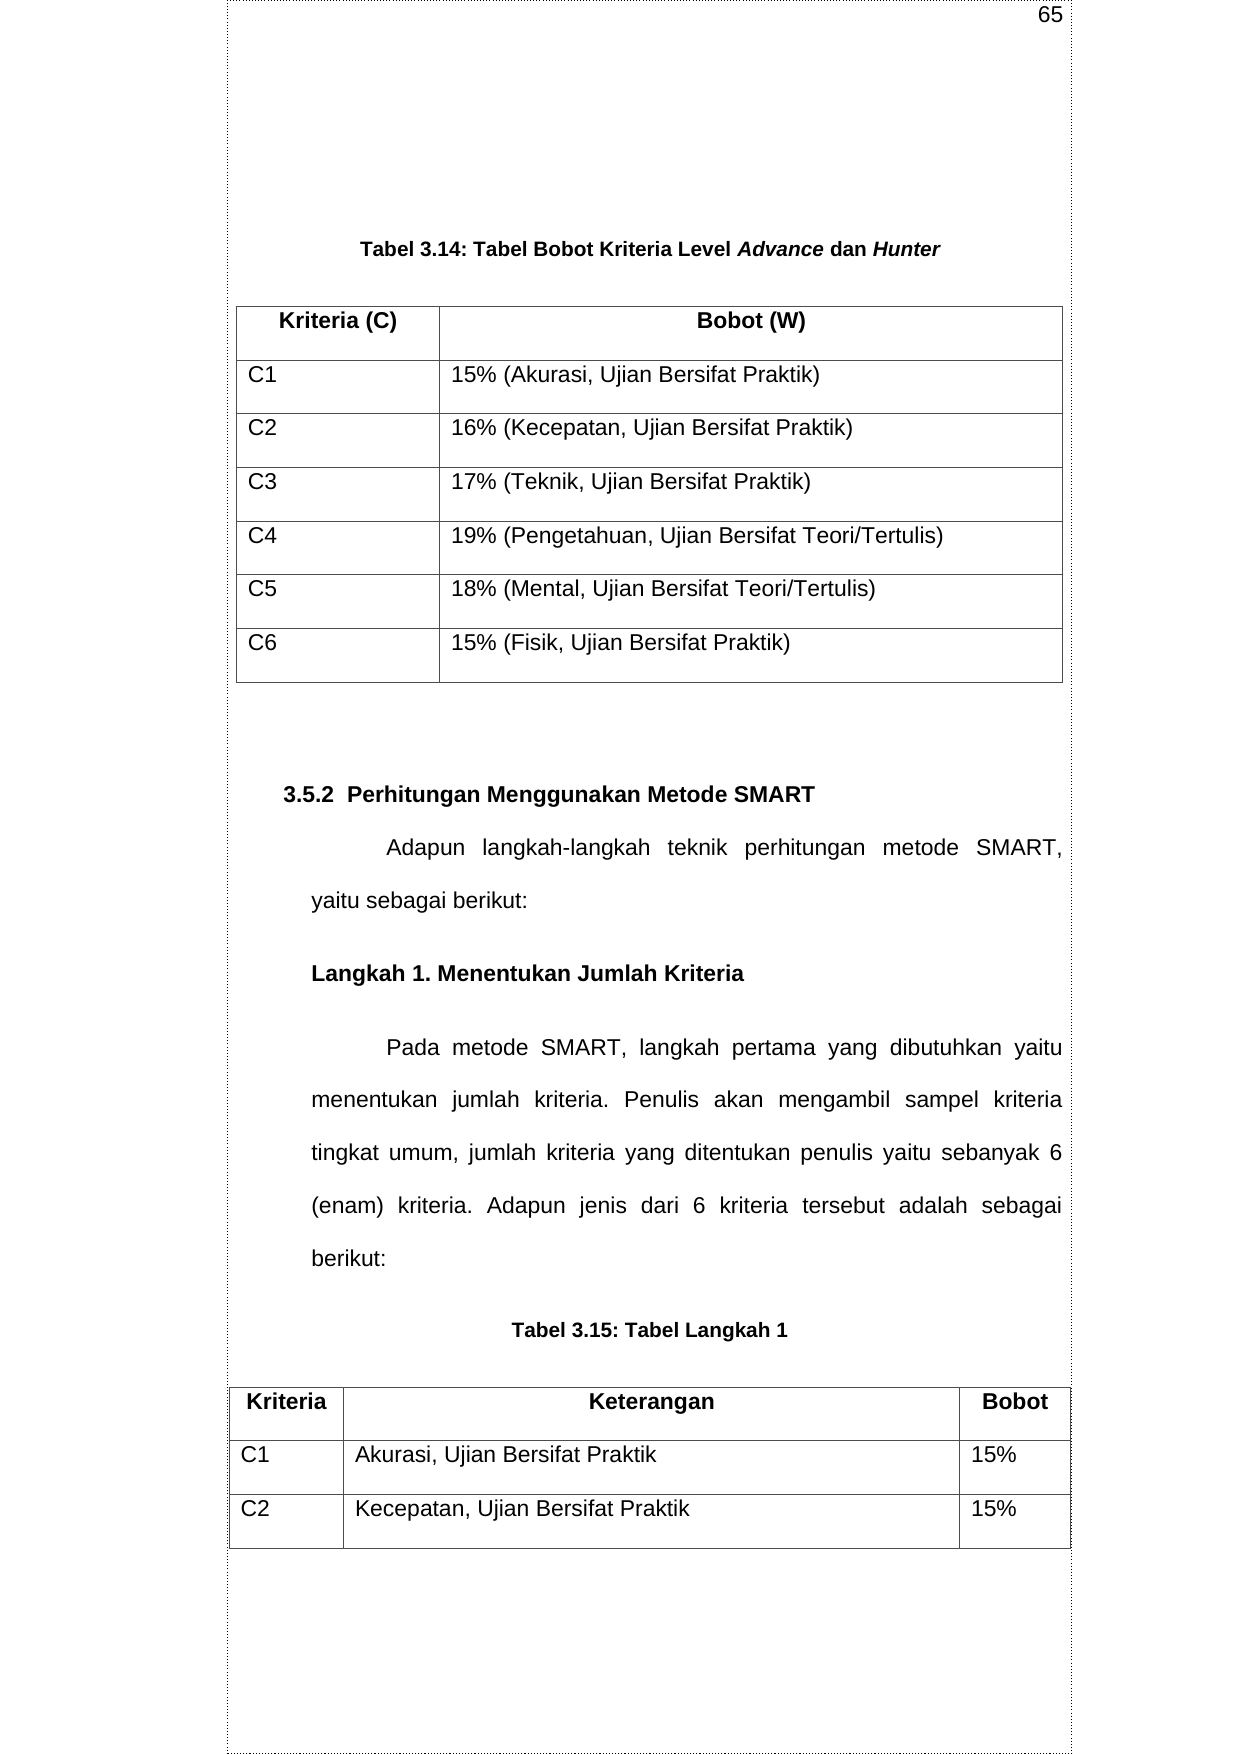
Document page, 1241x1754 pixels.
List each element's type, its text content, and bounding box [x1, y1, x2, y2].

table_cell 17% (Teknik, Ujian Bersifat Praktik) [440, 468, 1062, 521]
text Langkah 1. Menentukan Jumlah Kriteria [236, 960, 1063, 986]
text Tabel 3.14: Tabel Bobot Kriteria Level Advance dan Hunter [236, 237, 1063, 261]
table_cell 19% (Pengetahuan, Ujian Bersifat Teori/Tertulis) [440, 522, 1062, 574]
text Tabel 3.15: Tabel Langkah 1 [236, 1318, 1063, 1342]
table_header Bobot (W) [440, 307, 1062, 360]
text Pada metode SMART, langkah pertama yang dibutuhkan yaitu menentukan jumlah kriteria. Penulis akan mengambil sampel kriteria tingkat umum, jumlah kriteria yang ditentukan penulis yaitu sebanyak 6 (enam) kriteria. Adapun jenis dari 6 kriteria tersebut adalah sebagai berikut: [311, 1034, 1063, 1271]
table_cell C1 [230, 1441, 343, 1494]
table_cell 18% (Mental, Ujian Bersifat Teori/Tertulis) [440, 575, 1062, 628]
table_header Kriteria [230, 1388, 343, 1440]
table_cell 15% (Akurasi, Ujian Bersifat Praktik) [440, 361, 1062, 413]
table_cell C1 [237, 361, 439, 413]
table_cell C2 [230, 1495, 343, 1548]
table_cell Kecepatan, Ujian Bersifat Praktik [344, 1495, 959, 1548]
table_cell C2 [237, 414, 439, 467]
table_cell C5 [237, 575, 439, 628]
table_cell 15% [960, 1441, 1070, 1494]
table_header Keterangan [344, 1388, 959, 1440]
table_cell Akurasi, Ujian Bersifat Praktik [344, 1441, 959, 1494]
table_cell C6 [237, 629, 439, 682]
table_header Bobot [960, 1388, 1070, 1440]
text Adapun langkah-langkah teknik perhitungan metode SMART, yaitu sebagai berikut: [311, 834, 1063, 913]
text 3.5.2 Perhitungan Menggunakan Metode SMART [236, 781, 1063, 807]
table_header Kriteria (C) [237, 307, 439, 360]
table_cell C3 [237, 468, 439, 521]
table_cell C4 [237, 522, 439, 574]
table_cell 15% (Fisik, Ujian Bersifat Praktik) [440, 629, 1062, 682]
table_cell 15% [960, 1495, 1070, 1548]
table_cell 16% (Kecepatan, Ujian Bersifat Praktik) [440, 414, 1062, 467]
